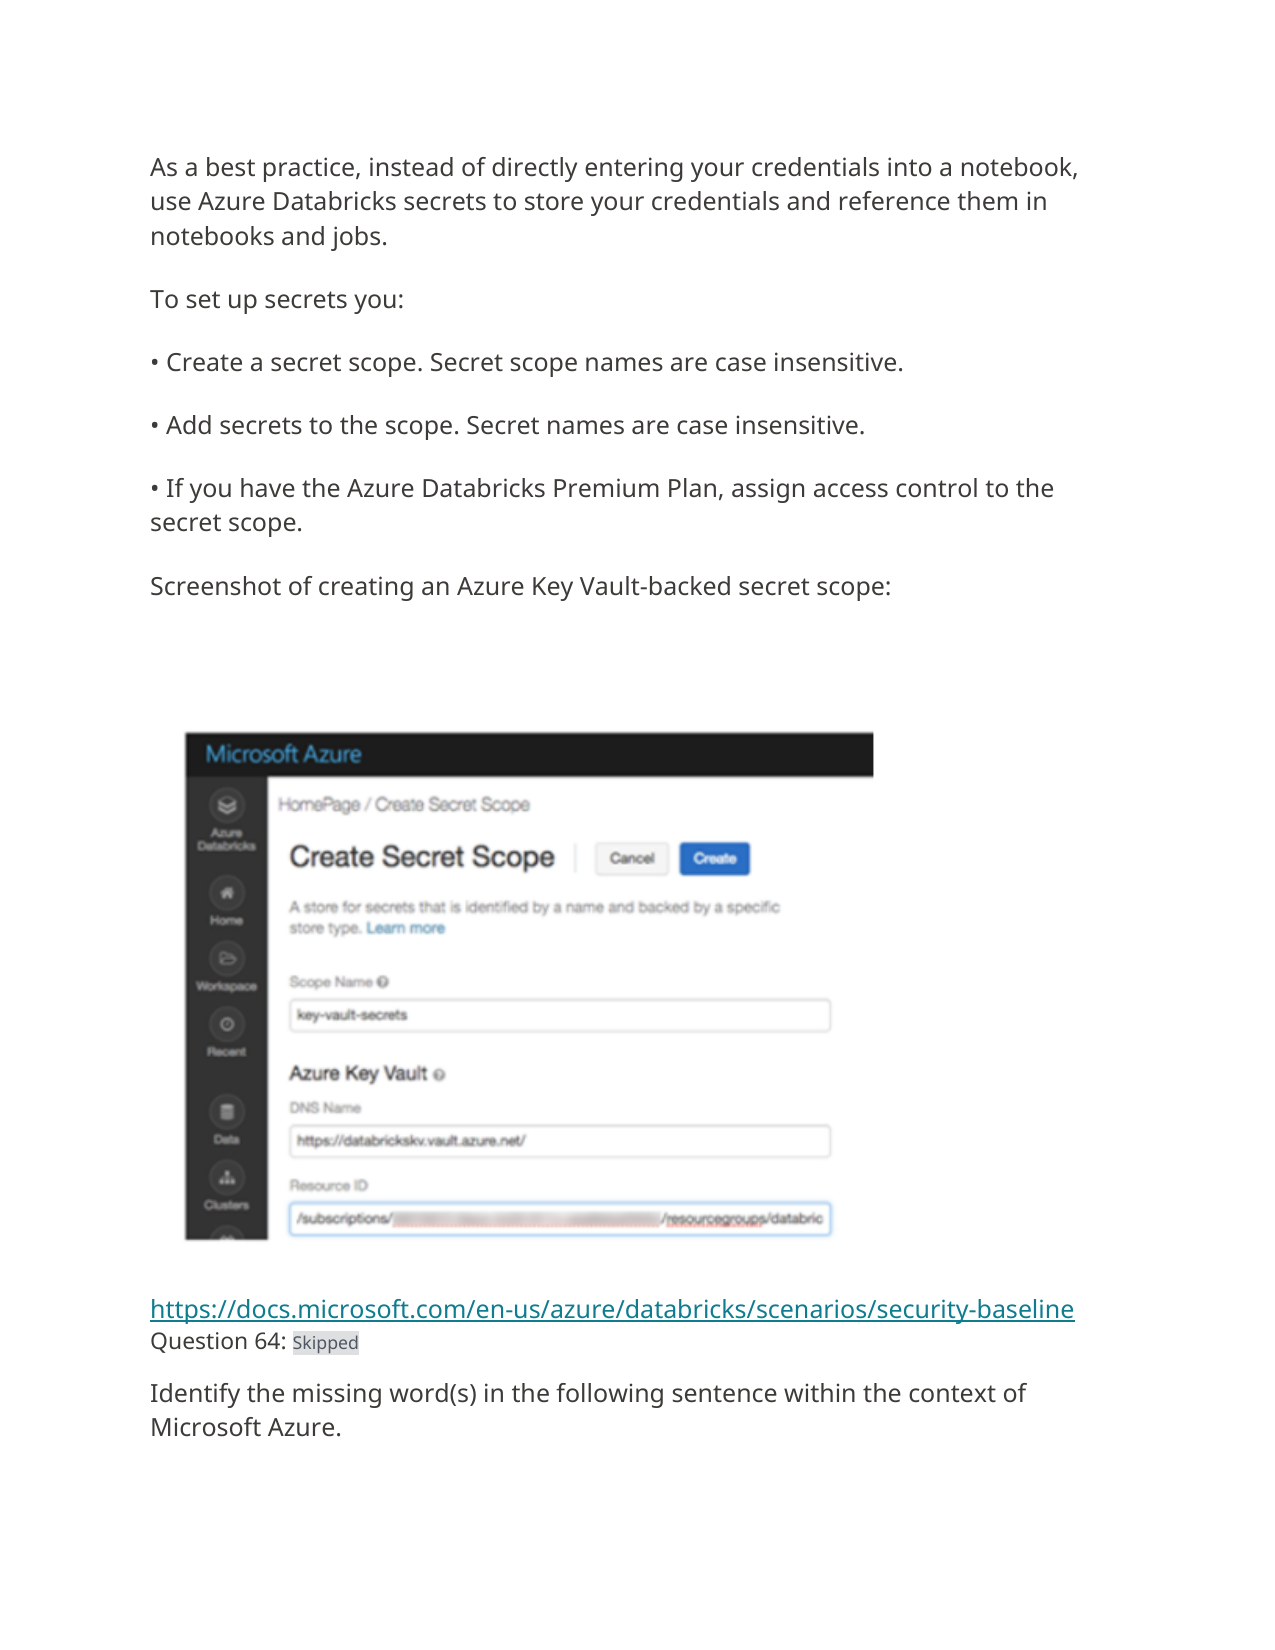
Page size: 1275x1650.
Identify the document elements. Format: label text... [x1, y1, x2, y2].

text Screenshot of creating an Azure Key Vault-backed secret scope: [150, 568, 1125, 602]
text https://docs.microsoft.com/en-us/azure/databricks/scenarios/security-baseline [150, 1291, 1125, 1325]
text • Add secrets to the scope. Secret names are case insensitive. [150, 408, 1125, 442]
picture [150, 694, 969, 1262]
text Identify the missing word(s) in the following sentence within the context of Microsoft Azure. [150, 1376, 1125, 1444]
text As a best practice, instead of directly entering your credentials into a notebook, use Azure Databricks secrets to store your credentials and reference them in notebooks and jobs. [150, 150, 1125, 252]
text • If you have the Azure Databricks Premium Plan, assign access control to the secret scope. [150, 471, 1125, 539]
text To set up secrets you: [150, 281, 1125, 315]
text • Create a secret scope. Secret scope names are case insensitive. [150, 344, 1125, 379]
text Question 64: Skipped [150, 1325, 1125, 1357]
